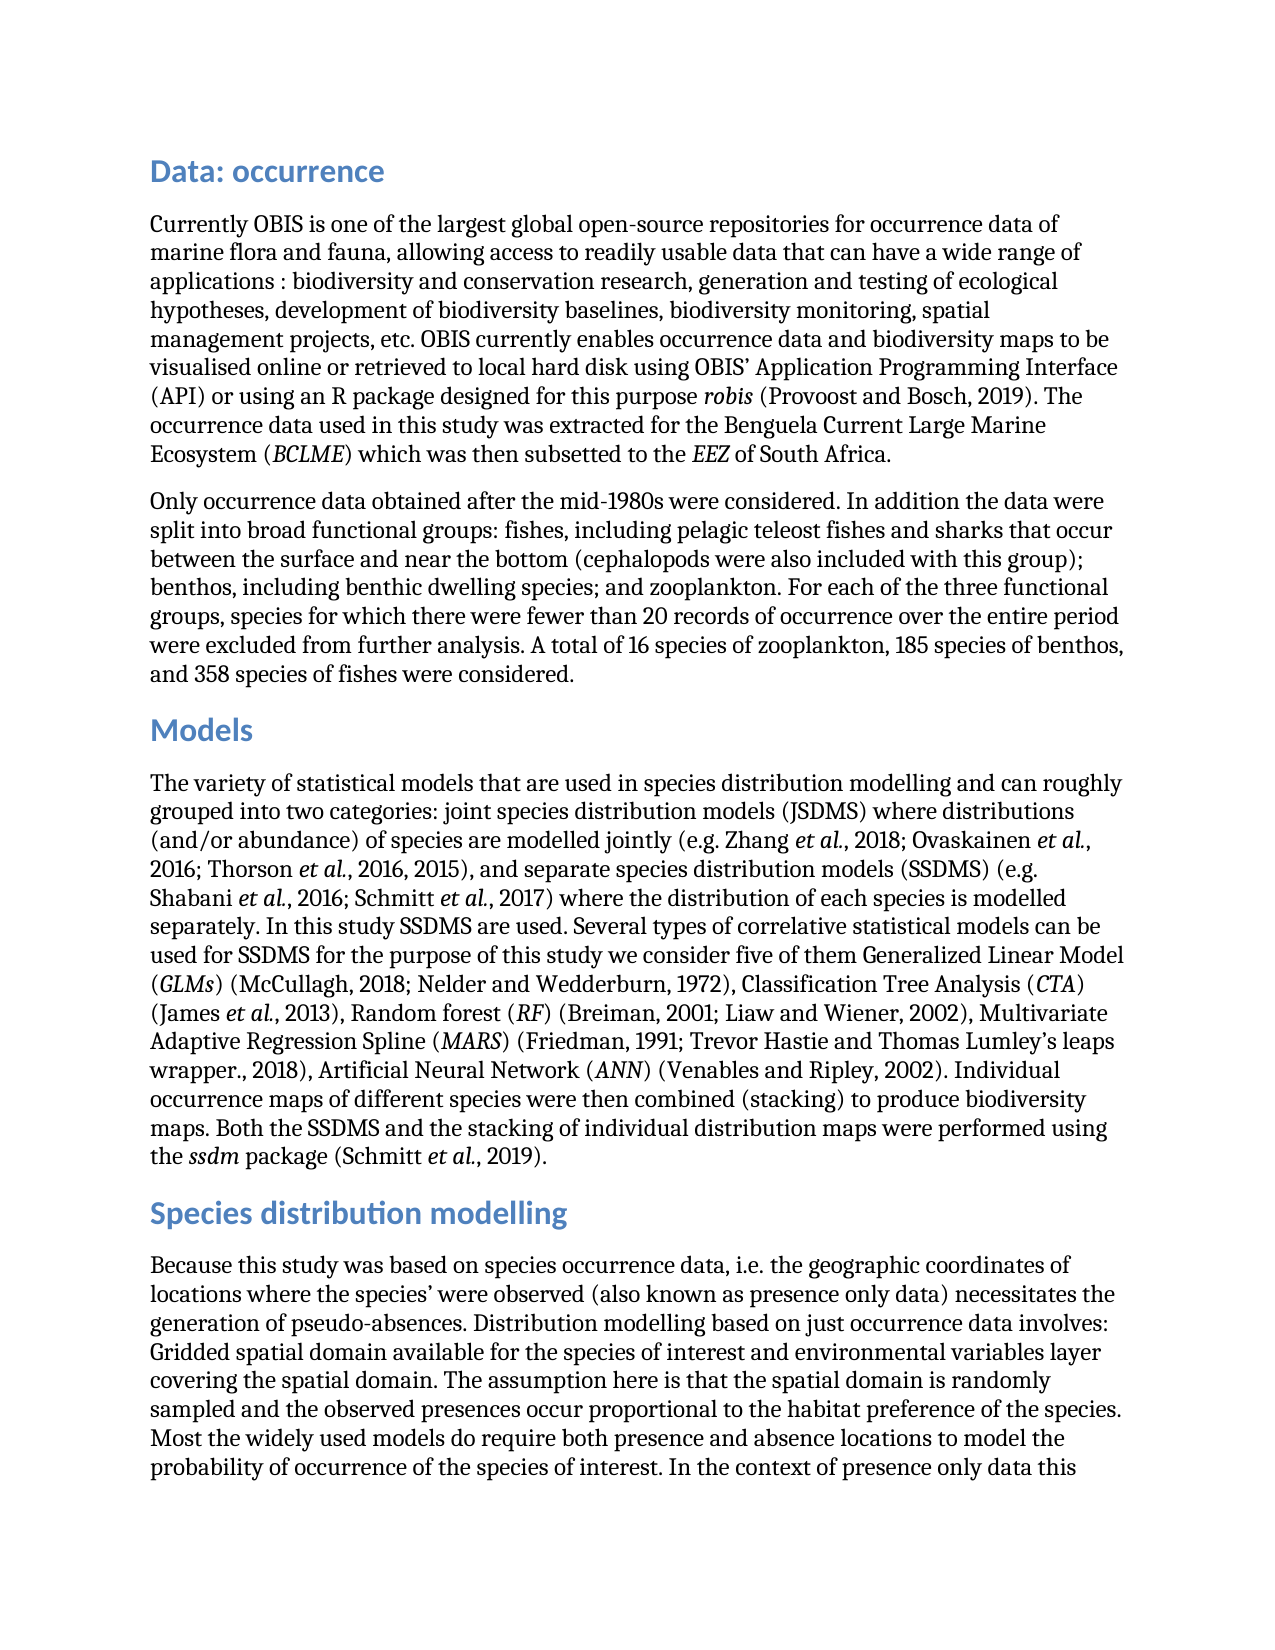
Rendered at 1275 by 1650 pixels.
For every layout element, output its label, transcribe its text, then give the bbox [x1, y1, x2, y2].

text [150, 1251, 1125, 1481]
subtitle Models [150, 709, 1125, 750]
text Only occurrence data obtained after the mid-1980s were considered. In addition the data were split into broad functional groups: fishes, including pelagic teleost fishes and sharks that occur between the surface and near the bottom (cephalopods were also included with this group); benthos, including benthic dwelling species; and zooplankton. For each of the three functional groups, species for which there were fewer than 20 records of occurrence over the entire period were excluded from further analysis. A total of 16 species of zooplankton, 185 species of benthos, and 358 species of fishes were considered. [150, 487, 1125, 688]
text The variety of statistical models that are used in species distribution modelling and can roughly grouped into two categories: joint species distribution models (JSDMS) where distributions (and/or abundance) of species are modelled jointly (e.g. Zhang et al., 2018; Ovaskainen et al., 2016; Thorson et al., 2016, 2015), and separate species distribution models (SSDMS) (e.g. Shabani et al., 2016; Schmitt et al., 2017) where the distribution of each species is modelled separately. In this study SSDMS are used. Several types of correlative statistical models can be used for SSDMS for the purpose of this study we consider five of them Generalized Linear Model (GLMs) (McCullagh, 2018; Nelder and Wedderburn, 1972), Classification Tree Analysis (CTA) (James et al., 2013), Random forest (RF) (Breiman, 2001; Liaw and Wiener, 2002), Multivariate Adaptive Regression Spline (MARS) (Friedman, 1991; Trevor Hastie and Thomas Lumley’s leaps wrapper., 2018), Artificial Neural Network (ANN) (Venables and Ripley, 2002). Individual occurrence maps of different species were then combined (stacking) to produce biodiversity maps. Both the SSDMS and the stacking of individual distribution maps were performed using the ssdm package (Schmitt et al., 2019). [150, 768, 1125, 1171]
subtitle Data: occurrence [150, 150, 1125, 191]
text Currently OBIS is one of the largest global open-source repositories for occurrence data of marine flora and fauna, allowing access to readily usable data that can have a wide range of applications : biodiversity and conservation research, generation and testing of ecological hypotheses, development of biodiversity baselines, biodiversity monitoring, spatial management projects, etc. OBIS currently enables occurrence data and biodiversity maps to be visualised online or retrieved to local hard disk using OBIS’ Application Programming Interface (API) or using an R package designed for this purpose robis (Provoost and Bosch, 2019). The occurrence data used in this study was extracted for the Benguela Current Large Marine Ecosystem (BCLME) which was then subsetted to the EEZ of South Africa. [150, 209, 1125, 468]
subtitle Species distribution modelling [150, 1192, 1125, 1233]
